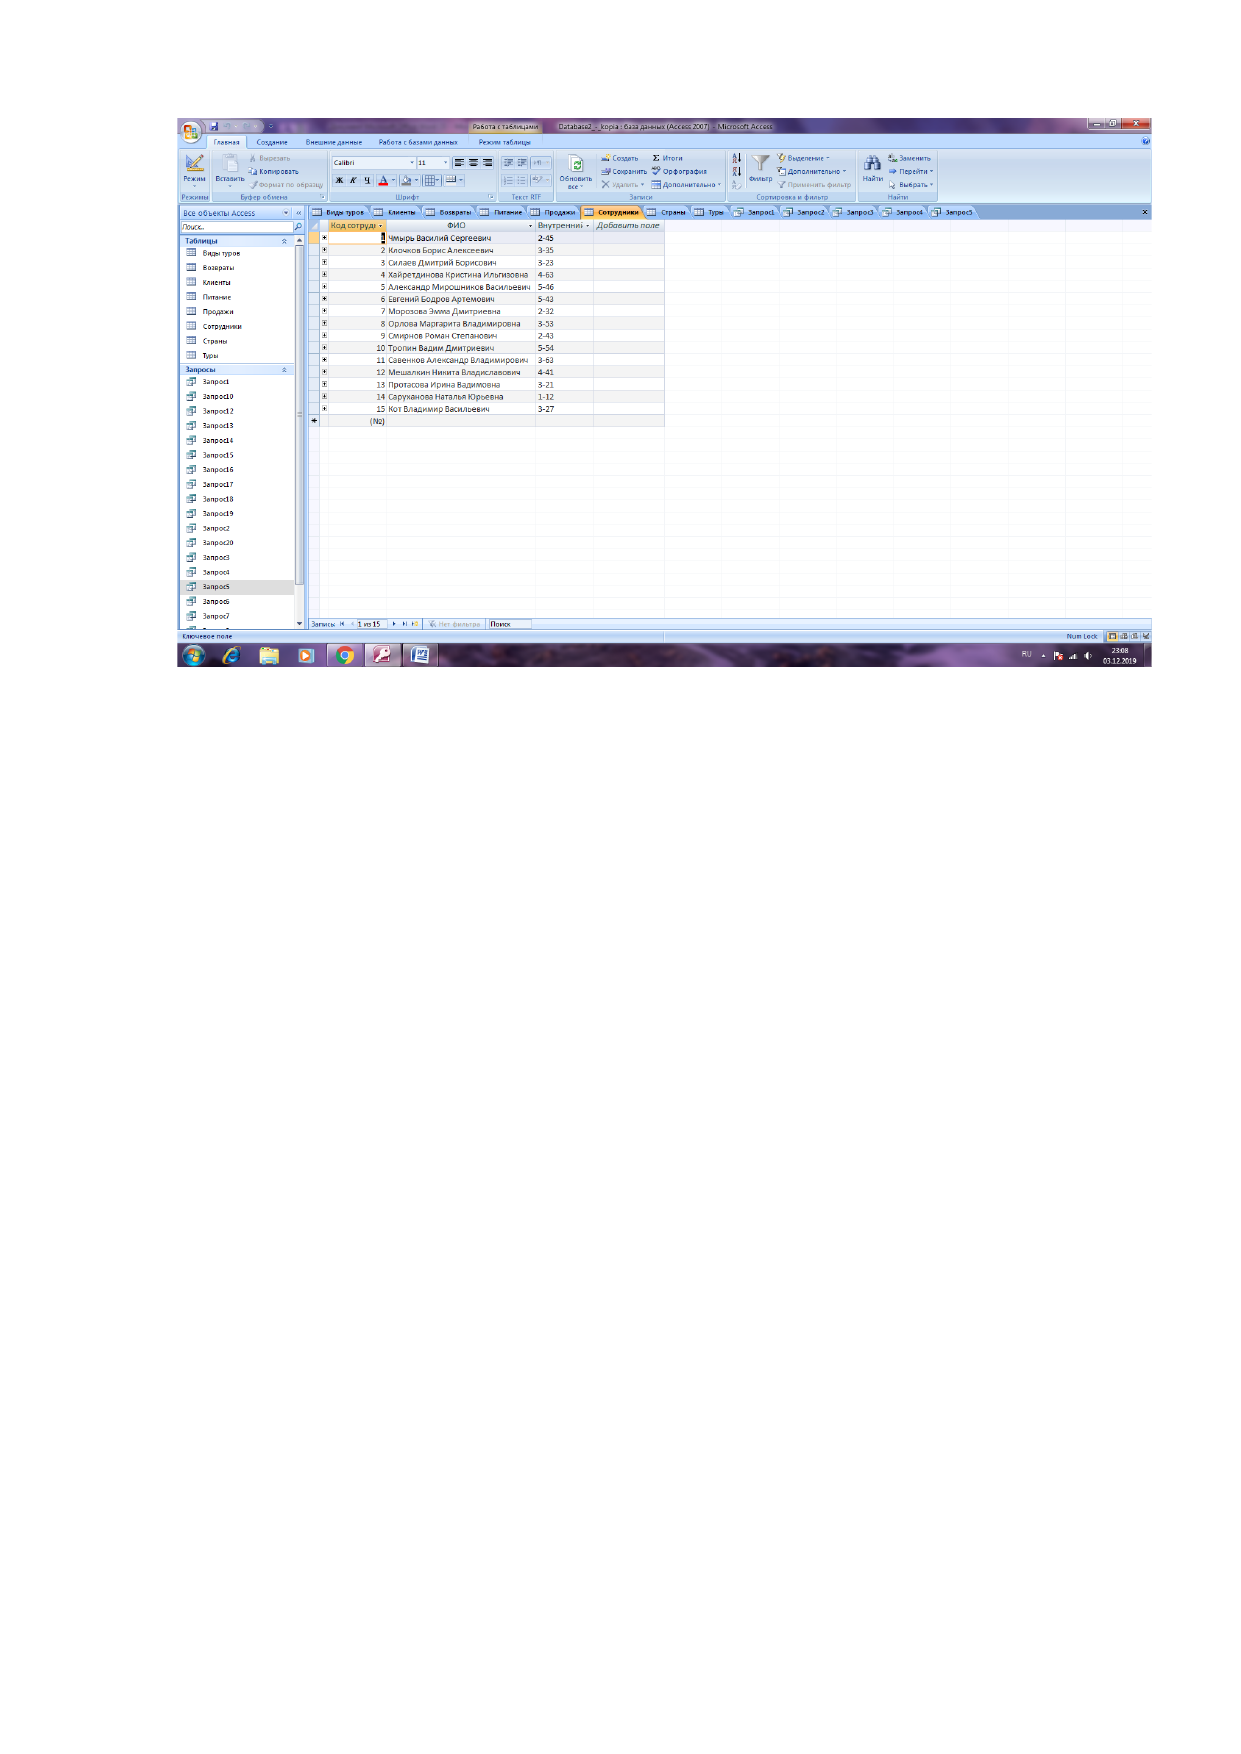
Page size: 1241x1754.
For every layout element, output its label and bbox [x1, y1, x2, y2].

picture [177, 118, 1152, 667]
